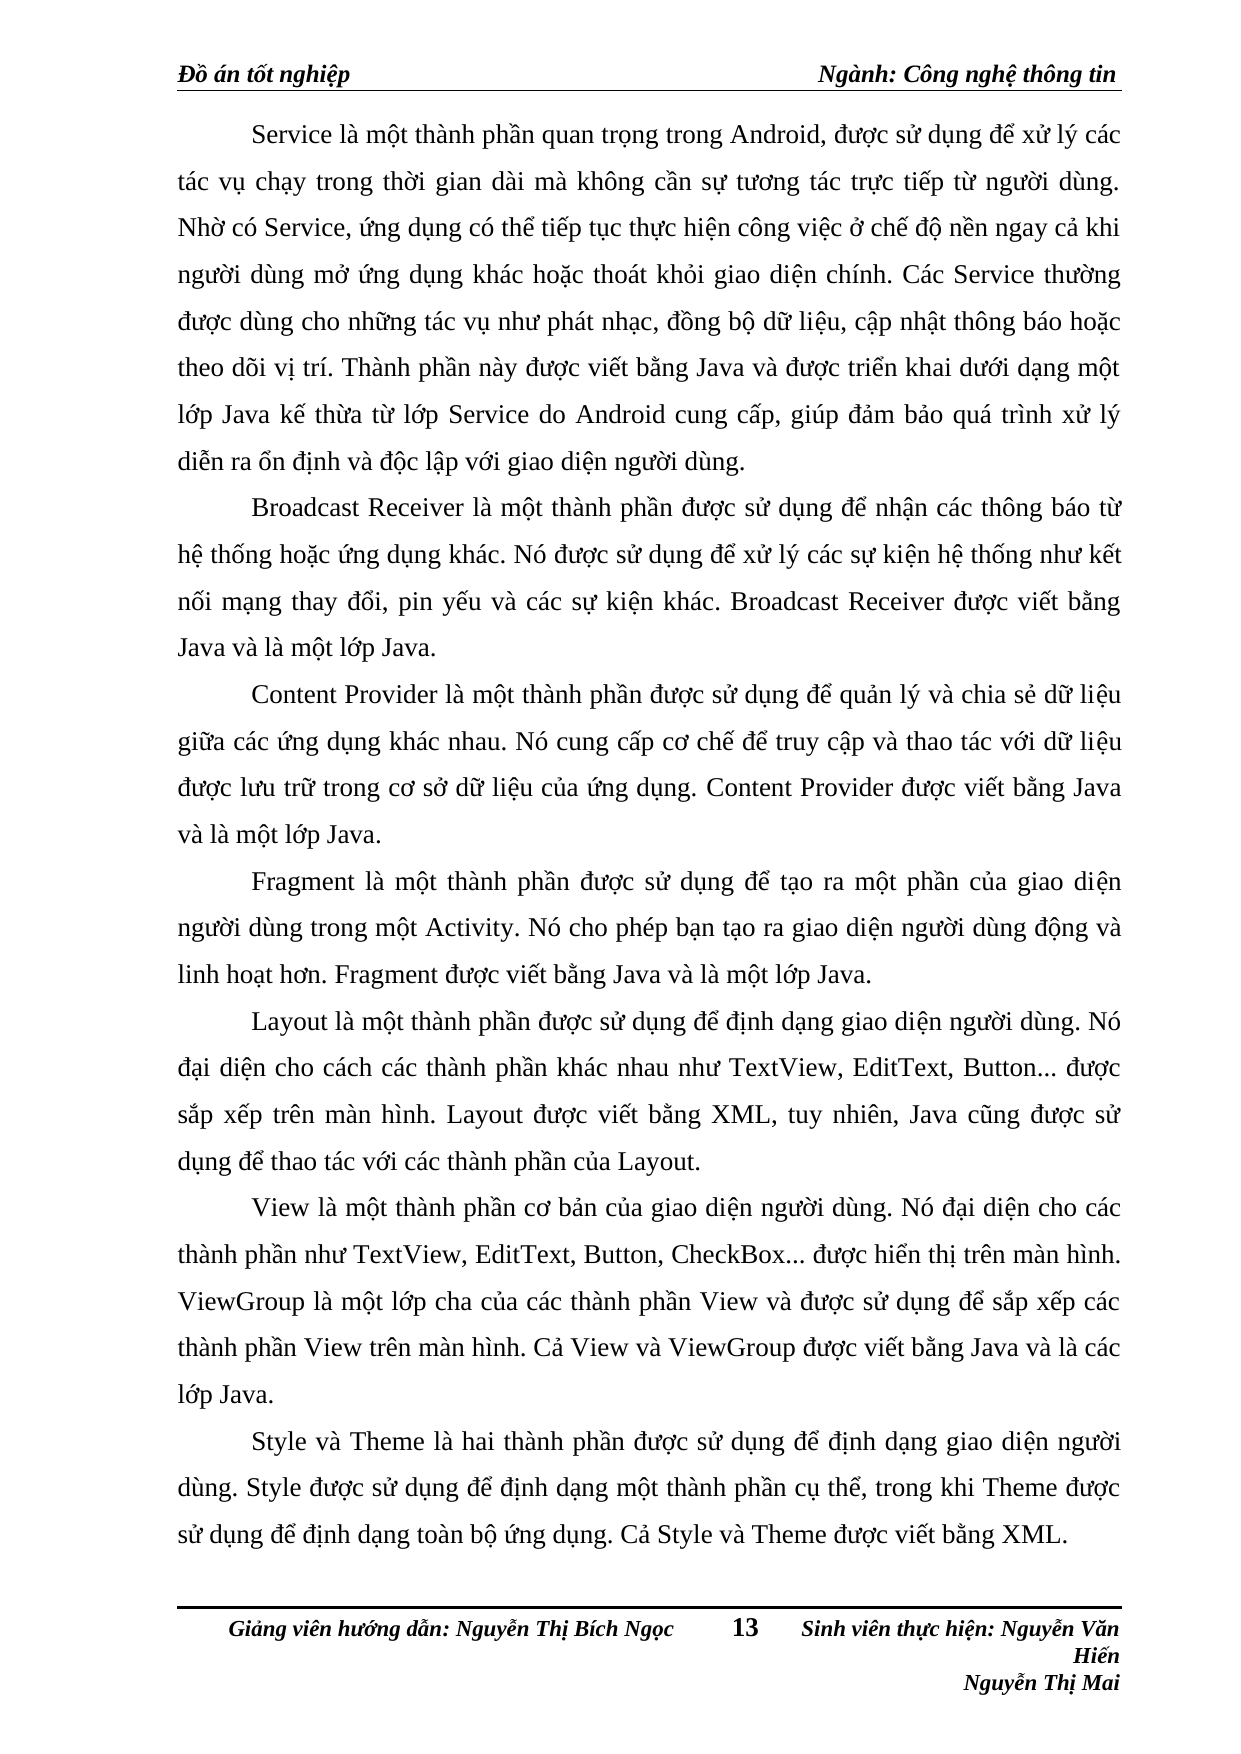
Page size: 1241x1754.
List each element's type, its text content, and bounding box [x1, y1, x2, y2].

text Layout là một thành phần được sử dụng để định dạng giao diện người dùng. Nó đại diện cho cách các thành phần khác nhau như TextView, EditText, Button... được sắp xếp trên màn hình. Layout được viết bằng XML, tuy nhiên, Java cũng được sử dụng để thao tác với các thành phần của Layout. [177, 1005, 1122, 1176]
text View là một thành phần cơ bản của giao diện người dùng. Nó đại diện cho các thành phần như TextView, EditText, Button, CheckBox... được hiển thị trên màn hình. ViewGroup là một lớp cha của các thành phần View và được sử dụng để sắp xếp các thành phần View trên màn hình. Cả View và ViewGroup được viết bằng Java và là các lớp Java. [177, 1191, 1122, 1409]
text Fragment là một thành phần được sử dụng để tạo ra một phần của giao diện người dùng trong một Activity. Nó cho phép bạn tạo ra giao diện người dùng động và linh hoạt hơn. Fragment được viết bằng Java và là một lớp Java. [177, 865, 1122, 989]
text Broadcast Receiver là một thành phần được sử dụng để nhận các thông báo từ hệ thống hoặc ứng dụng khác. Nó được sử dụng để xử lý các sự kiện hệ thống như kết nối mạng thay đổi, pin yếu và các sự kiện khác. Broadcast Receiver được viết bằng Java và là một lớp Java. [177, 491, 1122, 663]
text Style và Theme là hai thành phần được sử dụng để định dạng giao diện người dùng. Style được sử dụng để định dạng một thành phần cụ thể, trong khi Theme được sử dụng để định dạng toàn bộ ứng dụng. Cả Style và Theme được viết bằng XML. [177, 1425, 1122, 1549]
text Content Provider là một thành phần được sử dụng để quản lý và chia sẻ dữ liệu giữa các ứng dụng khác nhau. Nó cung cấp cơ chế để truy cập và thao tác với dữ liệu được lưu trữ trong cơ sở dữ liệu của ứng dụng. Content Provider được viết bằng Java và là một lớp Java. [177, 678, 1122, 849]
text Service là một thành phần quan trọng trong Android, được sử dụng để xử lý các tác vụ chạy trong thời gian dài mà không cần sự tương tác trực tiếp từ người dùng. Nhờ có Service, ứng dụng có thể tiếp tục thực hiện công việc ở chế độ nền ngay cả khi người dùng mở ứng dụng khác hoặc thoát khỏi giao diện chính. Các Service thường được dùng cho những tác vụ như phát nhạc, đồng bộ dữ liệu, cập nhật thông báo hoặc theo dõi vị trí. Thành phần này được viết bằng Java và được triển khai dưới dạng một lớp Java kế thừa từ lớp Service do Android cung cấp, giúp đảm bảo quá trình xử lý diễn ra ổn định và độc lập với giao diện người dùng. [177, 118, 1122, 476]
